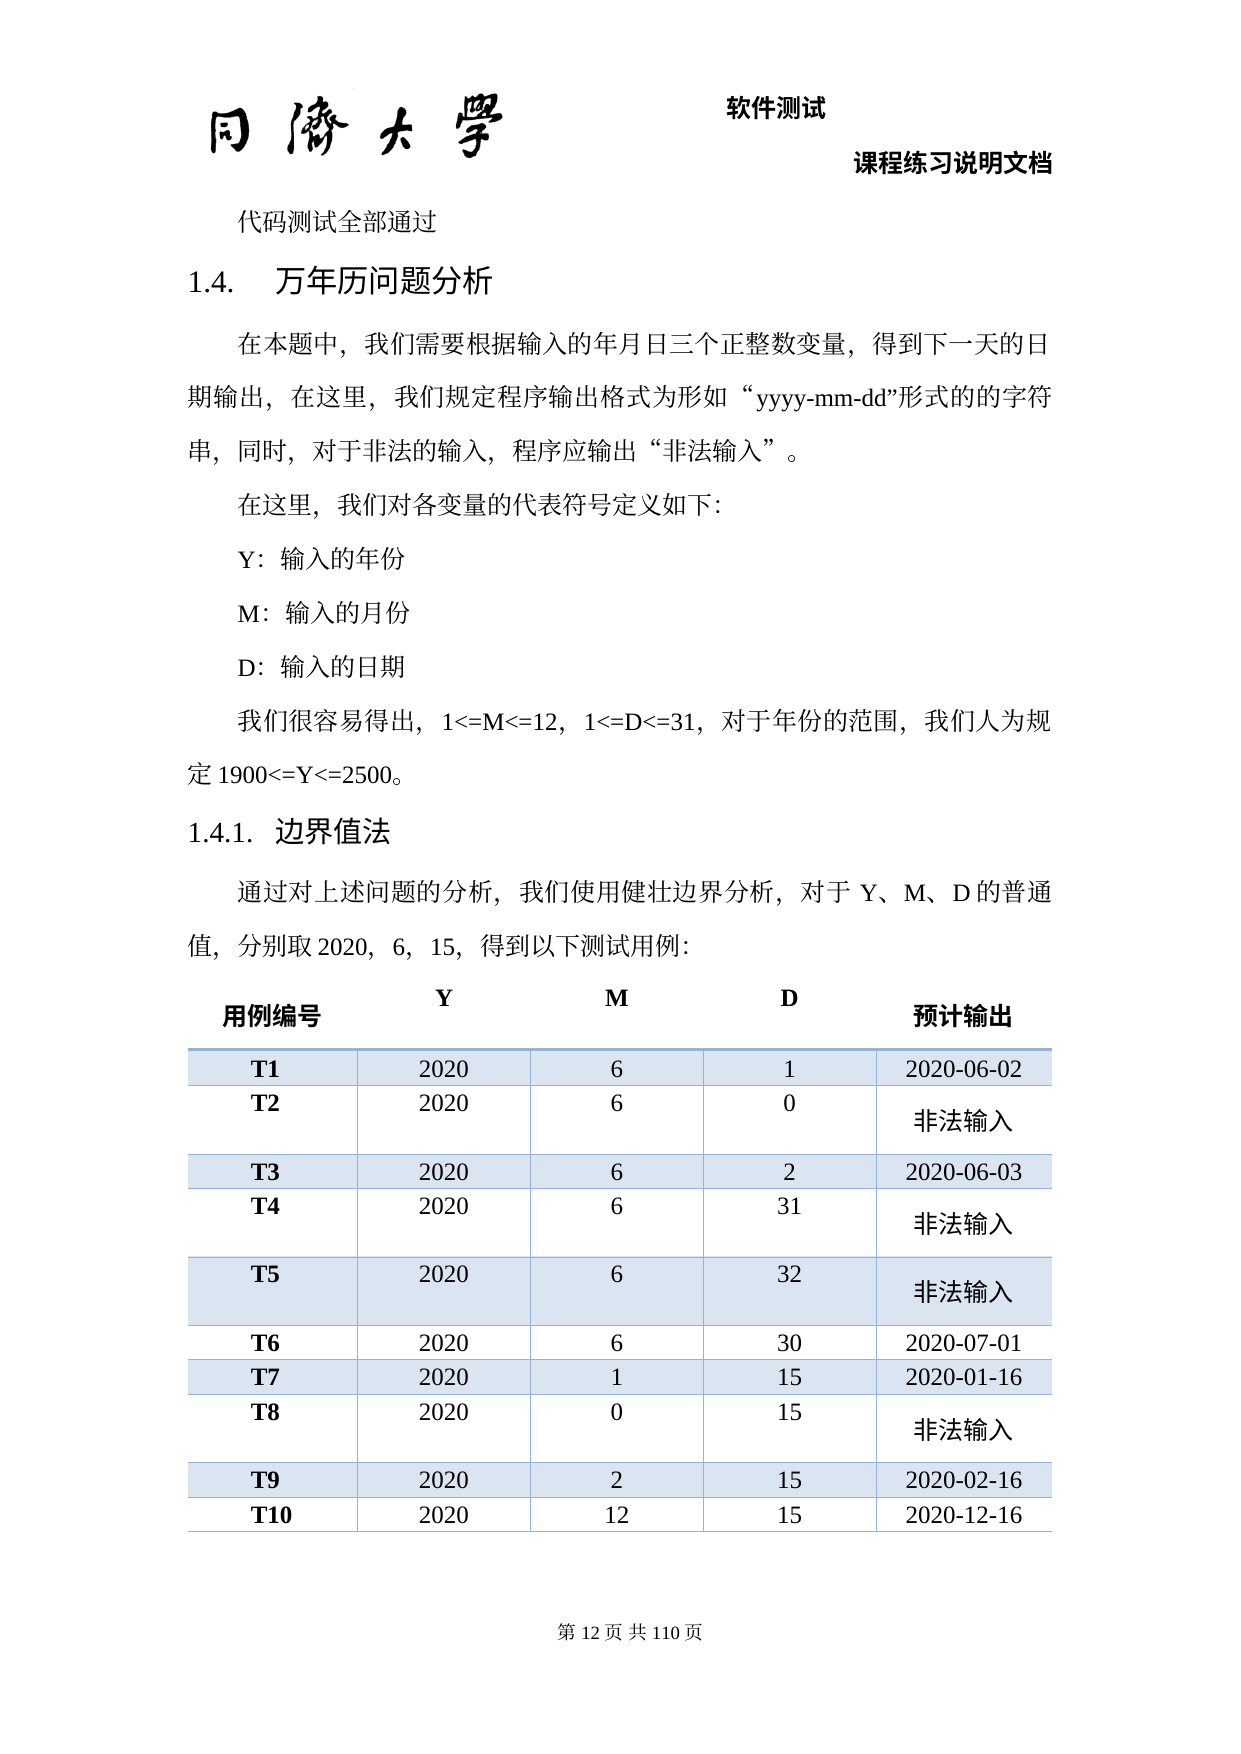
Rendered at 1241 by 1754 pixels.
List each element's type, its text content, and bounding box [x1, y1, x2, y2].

table_cell 6 [531, 1051, 703, 1085]
text 在这里，我们对各变量的代表符号定义如下： [187, 486, 1053, 522]
table_cell [188, 1258, 357, 1325]
table_cell 2020-12-16 [877, 1498, 1052, 1531]
table_cell 非法输入 [877, 1395, 1052, 1462]
picture [188, 86, 520, 165]
table_header D [703, 980, 876, 1048]
text 代码测试全部通过 [187, 203, 1053, 238]
table_cell 32 [704, 1258, 876, 1325]
table_cell 31 [704, 1189, 876, 1256]
table_cell 2 [531, 1463, 703, 1497]
table_cell 30 [704, 1326, 876, 1359]
text 通过对上述问题的分析，我们使用健壮边界分析，对于Y、M、D的普通值，分别取2020，6，15，得到以下测试用例： [187, 872, 1053, 962]
table_cell 15 [704, 1498, 876, 1531]
table_cell 2020 [358, 1155, 530, 1188]
table_cell 2020 [358, 1360, 530, 1394]
table_cell 非法输入 [877, 1086, 1052, 1153]
text D：输入的日期 [187, 647, 1053, 683]
table_cell [188, 1155, 357, 1188]
table_header 预计输出 [876, 980, 1052, 1048]
table_cell [188, 1395, 357, 1462]
table_cell 0 [531, 1395, 703, 1462]
table_cell 2020-02-16 [877, 1463, 1052, 1497]
text 我们很容易得出，1<=M<=12，1<=D<=31，对于年份的范围，我们人为规定1900<=Y<=2500。 [187, 701, 1053, 791]
table_cell 15 [704, 1395, 876, 1462]
table_cell [188, 1463, 357, 1497]
table_cell 2020-06-03 [877, 1155, 1052, 1188]
table_header 用例编号 [188, 980, 357, 1048]
text 在本题中，我们需要根据输入的年月日三个正整数变量，得到下一天的日期输出，在这里，我们规定程序输出格式为形如“yyyy-mm-dd”形式的的字符串，同时，对于非法的输入，程序应输出“非法输入”。 [187, 324, 1053, 468]
table_header M [530, 980, 703, 1048]
table_header Y [357, 980, 530, 1048]
table_cell [188, 1051, 357, 1085]
table_cell 2020 [358, 1051, 530, 1085]
table_cell 2020 [358, 1189, 530, 1256]
table_cell 0 [704, 1086, 876, 1153]
table_cell [188, 1086, 357, 1153]
table_cell 非法输入 [877, 1258, 1052, 1325]
subtitle 万年历问题分析 [187, 256, 1053, 302]
table_cell 6 [531, 1189, 703, 1256]
table_cell 2020-01-16 [877, 1360, 1052, 1394]
table_cell 非法输入 [877, 1189, 1052, 1256]
table_cell 12 [531, 1498, 703, 1531]
table_cell 2020-06-02 [877, 1051, 1052, 1085]
table_cell 6 [531, 1326, 703, 1359]
table_cell 2020 [358, 1086, 530, 1153]
table_cell 2020 [358, 1463, 530, 1497]
table_cell 2020 [358, 1498, 530, 1531]
table_cell [188, 1360, 357, 1394]
table_cell 1 [704, 1051, 876, 1085]
table_cell [188, 1498, 357, 1531]
table_cell 15 [704, 1463, 876, 1497]
table_cell 15 [704, 1360, 876, 1394]
table_cell 2020-07-01 [877, 1326, 1052, 1359]
table_cell 2020 [358, 1326, 530, 1359]
table_cell 2020 [358, 1258, 530, 1325]
table_cell 1 [531, 1360, 703, 1394]
table_cell [188, 1326, 357, 1359]
table_cell [188, 1189, 357, 1256]
text M：输入的月份 [187, 593, 1053, 629]
table_cell 6 [531, 1086, 703, 1153]
table_cell 6 [531, 1258, 703, 1325]
subtitle 边界值法 [187, 809, 1053, 851]
table_cell 2020 [358, 1395, 530, 1462]
table_cell 6 [531, 1155, 703, 1188]
table_cell 2 [704, 1155, 876, 1188]
text Y：输入的年份 [187, 540, 1053, 576]
